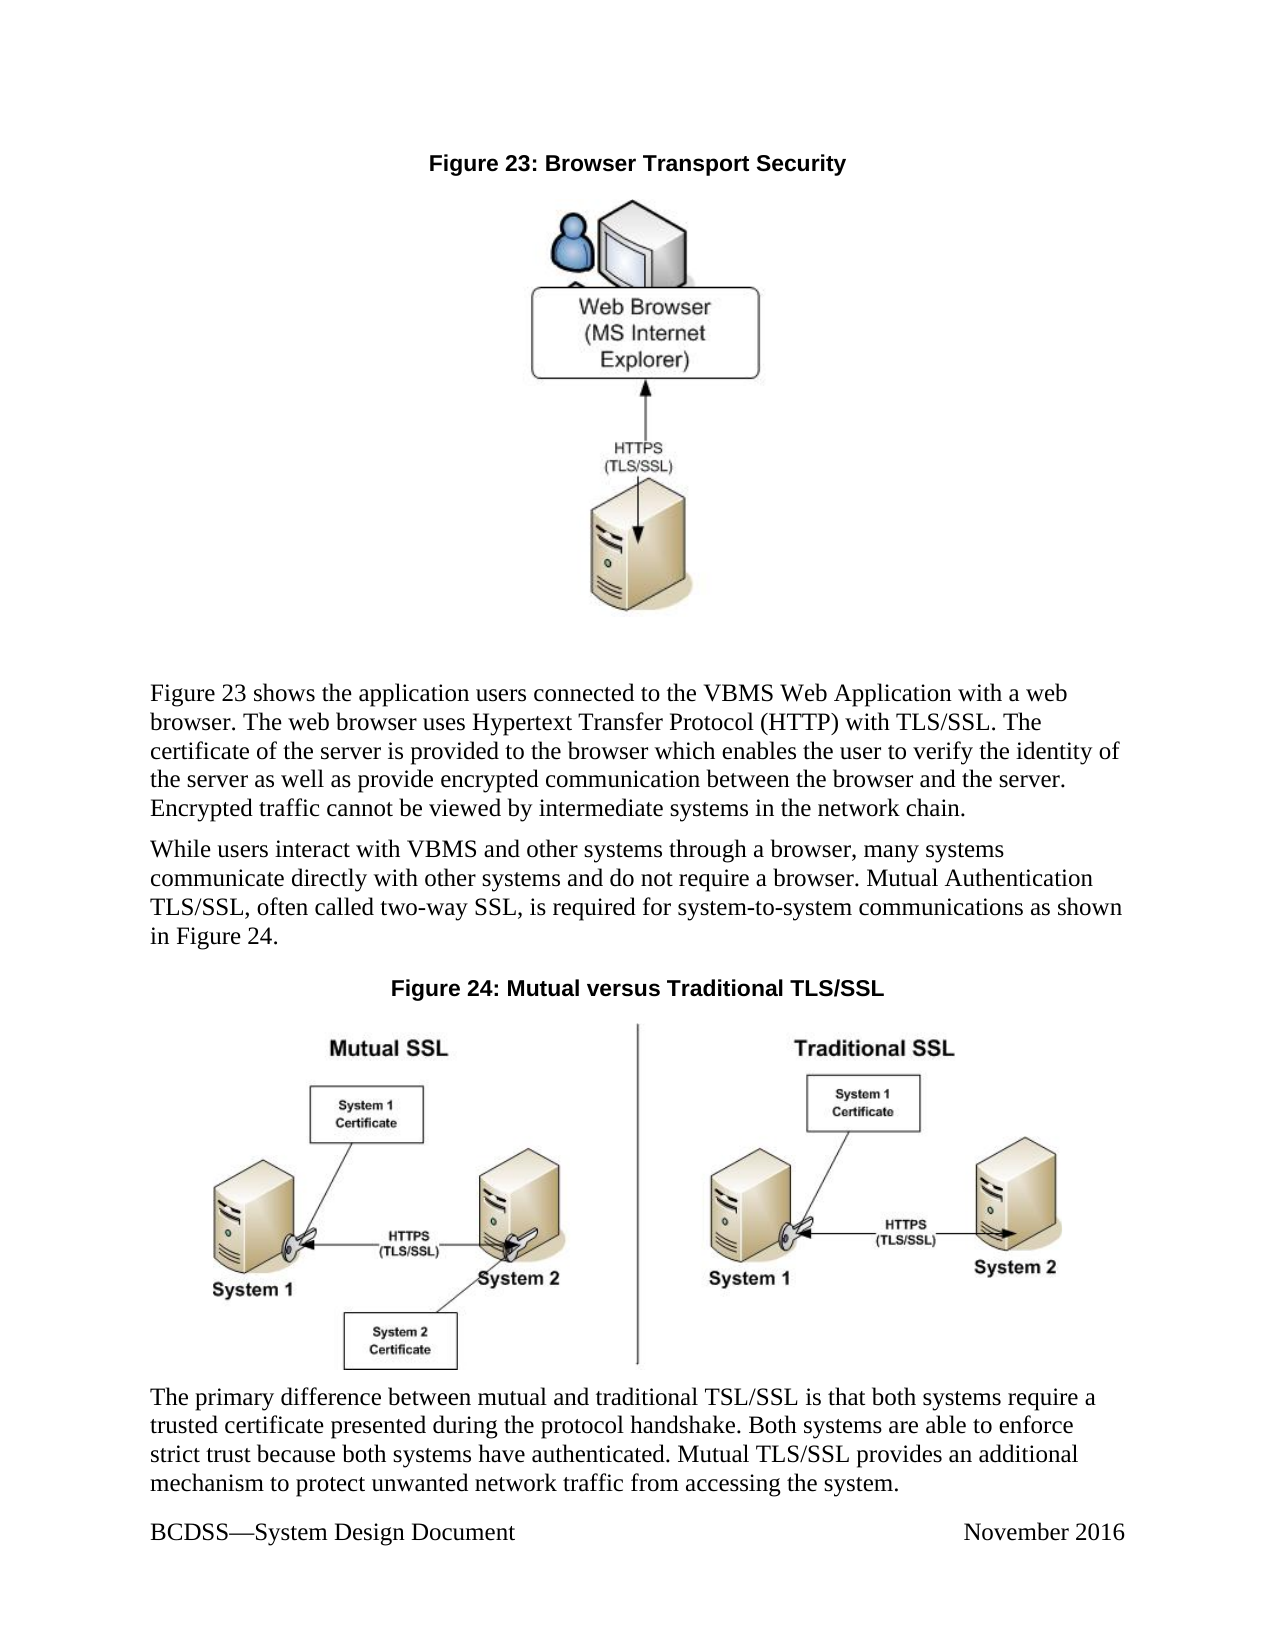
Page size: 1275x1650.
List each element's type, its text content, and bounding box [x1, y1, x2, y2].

picture [212, 1023, 1063, 1370]
picture [490, 199, 785, 617]
text The primary difference between mutual and traditional TSL/SSL is that both systems require a trusted certificate presented during the protocol handshake. Both systems are able to enforce strict trust because both systems have authenticated. Mutual TLS/SSL provides an additional mechanism to protect unwanted network traffic from accessing the system. [150, 1382, 1125, 1497]
